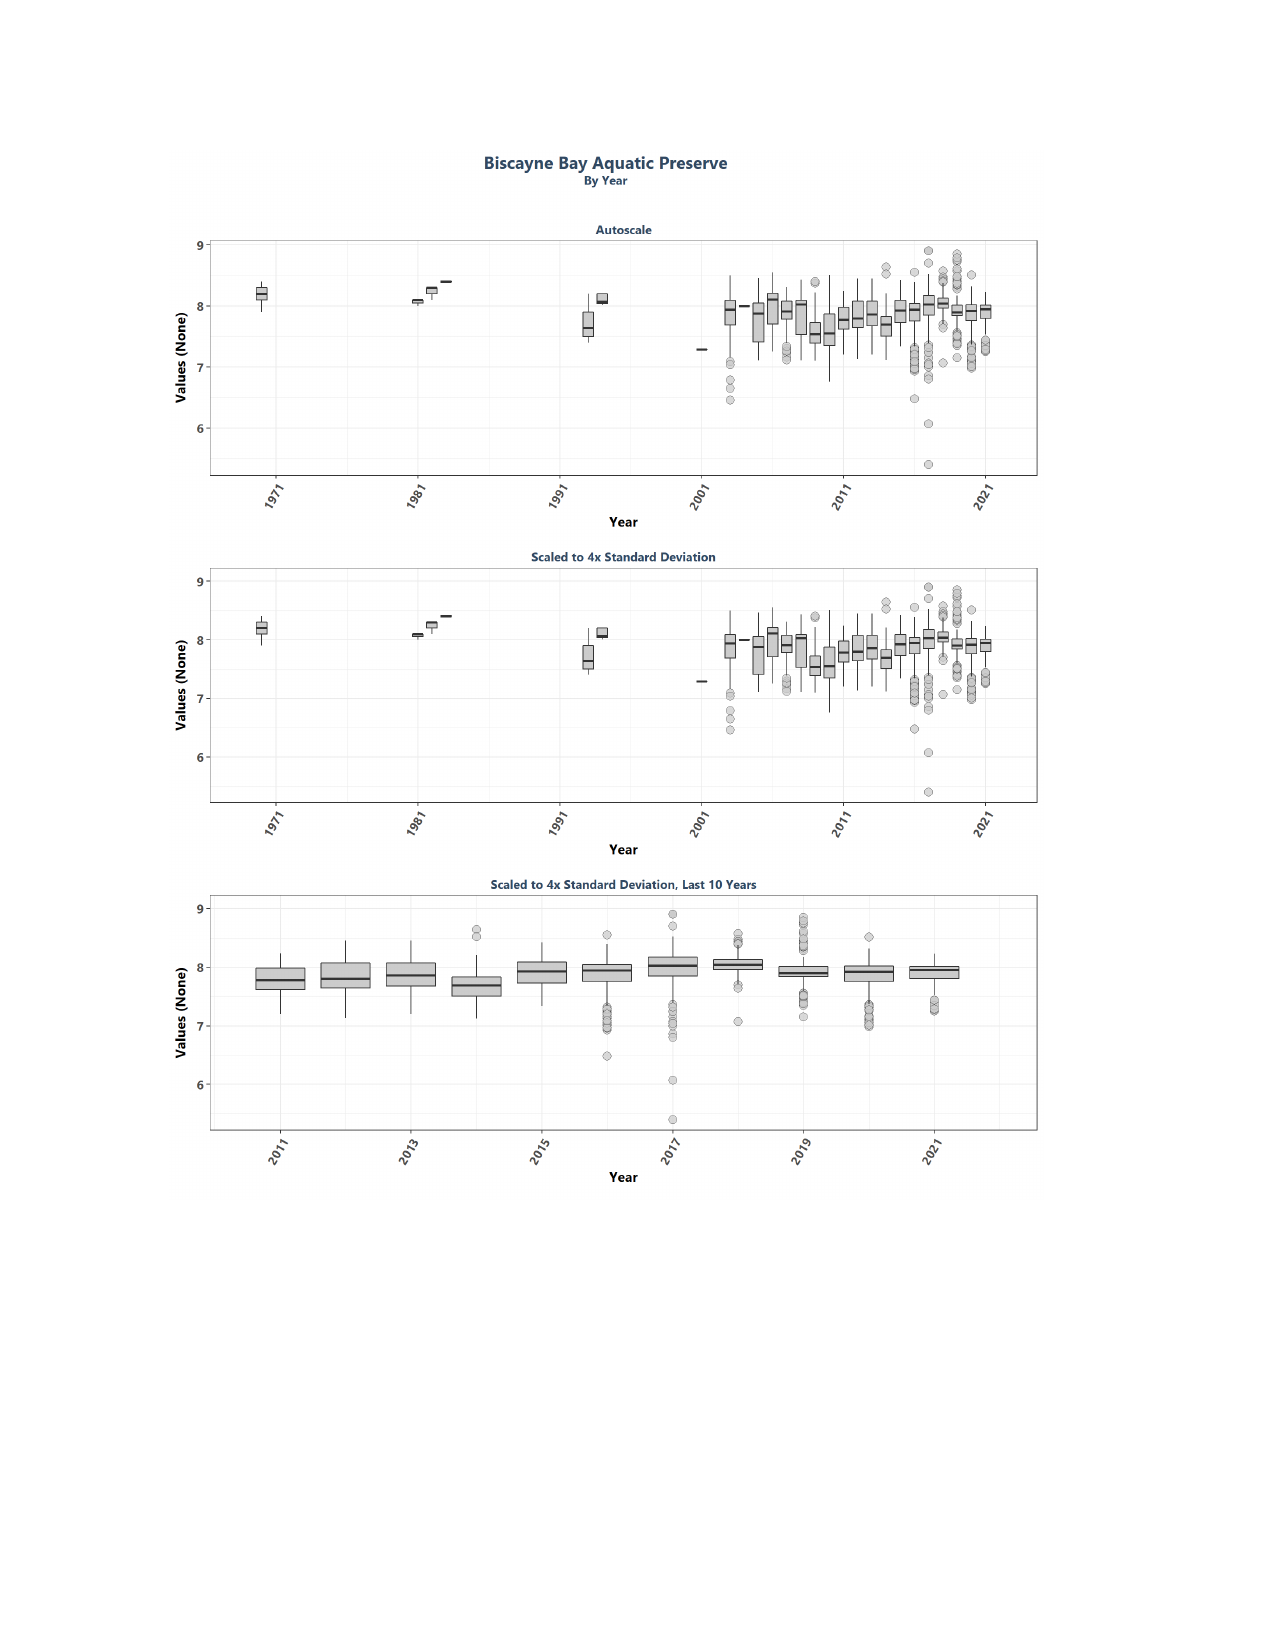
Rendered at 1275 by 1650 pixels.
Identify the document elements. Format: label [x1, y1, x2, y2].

picture [168, 150, 1044, 1200]
